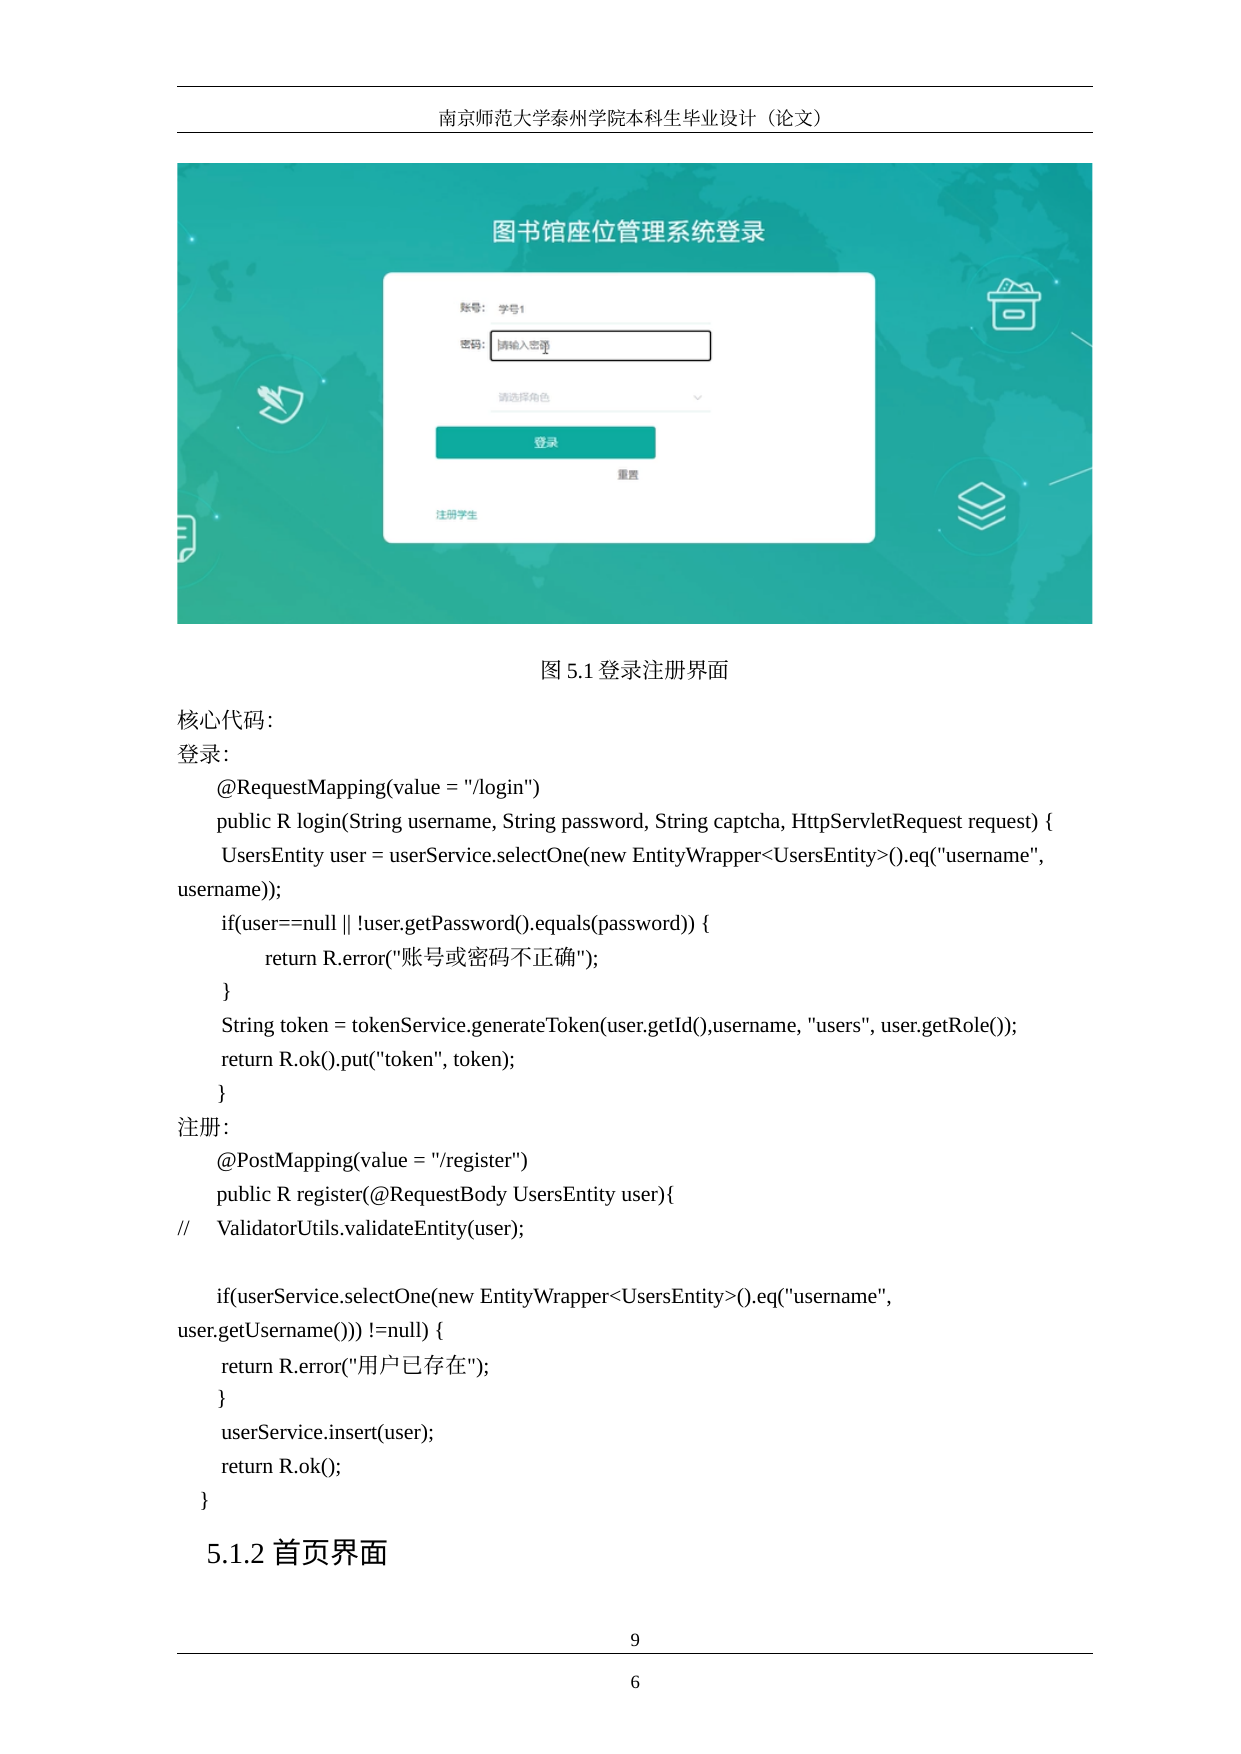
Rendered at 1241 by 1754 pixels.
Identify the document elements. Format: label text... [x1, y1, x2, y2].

text if(user==null || !user.getPassword().equals(password)) { [177, 905, 1093, 939]
text 核心代码： [177, 702, 1093, 736]
text return R.ok(); [177, 1449, 1093, 1483]
text public R register(@RequestBody UsersEntity user){ [177, 1177, 1093, 1211]
text public R login(String username, String password, String captcha, HttpServletRequest request) { [177, 803, 1093, 837]
text if(userService.selectOne(new EntityWrapper<UsersEntity>().eq("username", user.getUsername())) !=null) { [177, 1279, 1093, 1347]
text return R.ok().put("token", token); [177, 1041, 1093, 1075]
text 图5.1登录注册界面 [177, 652, 1093, 686]
text return R.error("用户已存在"); [177, 1347, 1093, 1381]
text 5.1.2 首页界面 [177, 1517, 1093, 1584]
text return R.error("账号或密码不正确"); [177, 939, 1093, 973]
text userService.insert(user); [177, 1415, 1093, 1449]
text 注册： [177, 1109, 1093, 1143]
text } [177, 973, 1093, 1007]
picture [177, 163, 1093, 624]
text } [177, 1075, 1093, 1109]
text 登录： [177, 736, 1093, 769]
text UsersEntity user = userService.selectOne(new EntityWrapper<UsersEntity>().eq("username", username)); [177, 837, 1093, 905]
text @RequestMapping(value = "/login") [177, 769, 1093, 803]
text } [177, 1381, 1093, 1415]
text @PostMapping(value = "/register") [177, 1143, 1093, 1177]
text String token = tokenService.generateToken(user.getId(),username, "users", user.getRole()); [177, 1007, 1093, 1041]
text // ValidatorUtils.validateEntity(user); [177, 1211, 1093, 1245]
text } [177, 1483, 1093, 1517]
